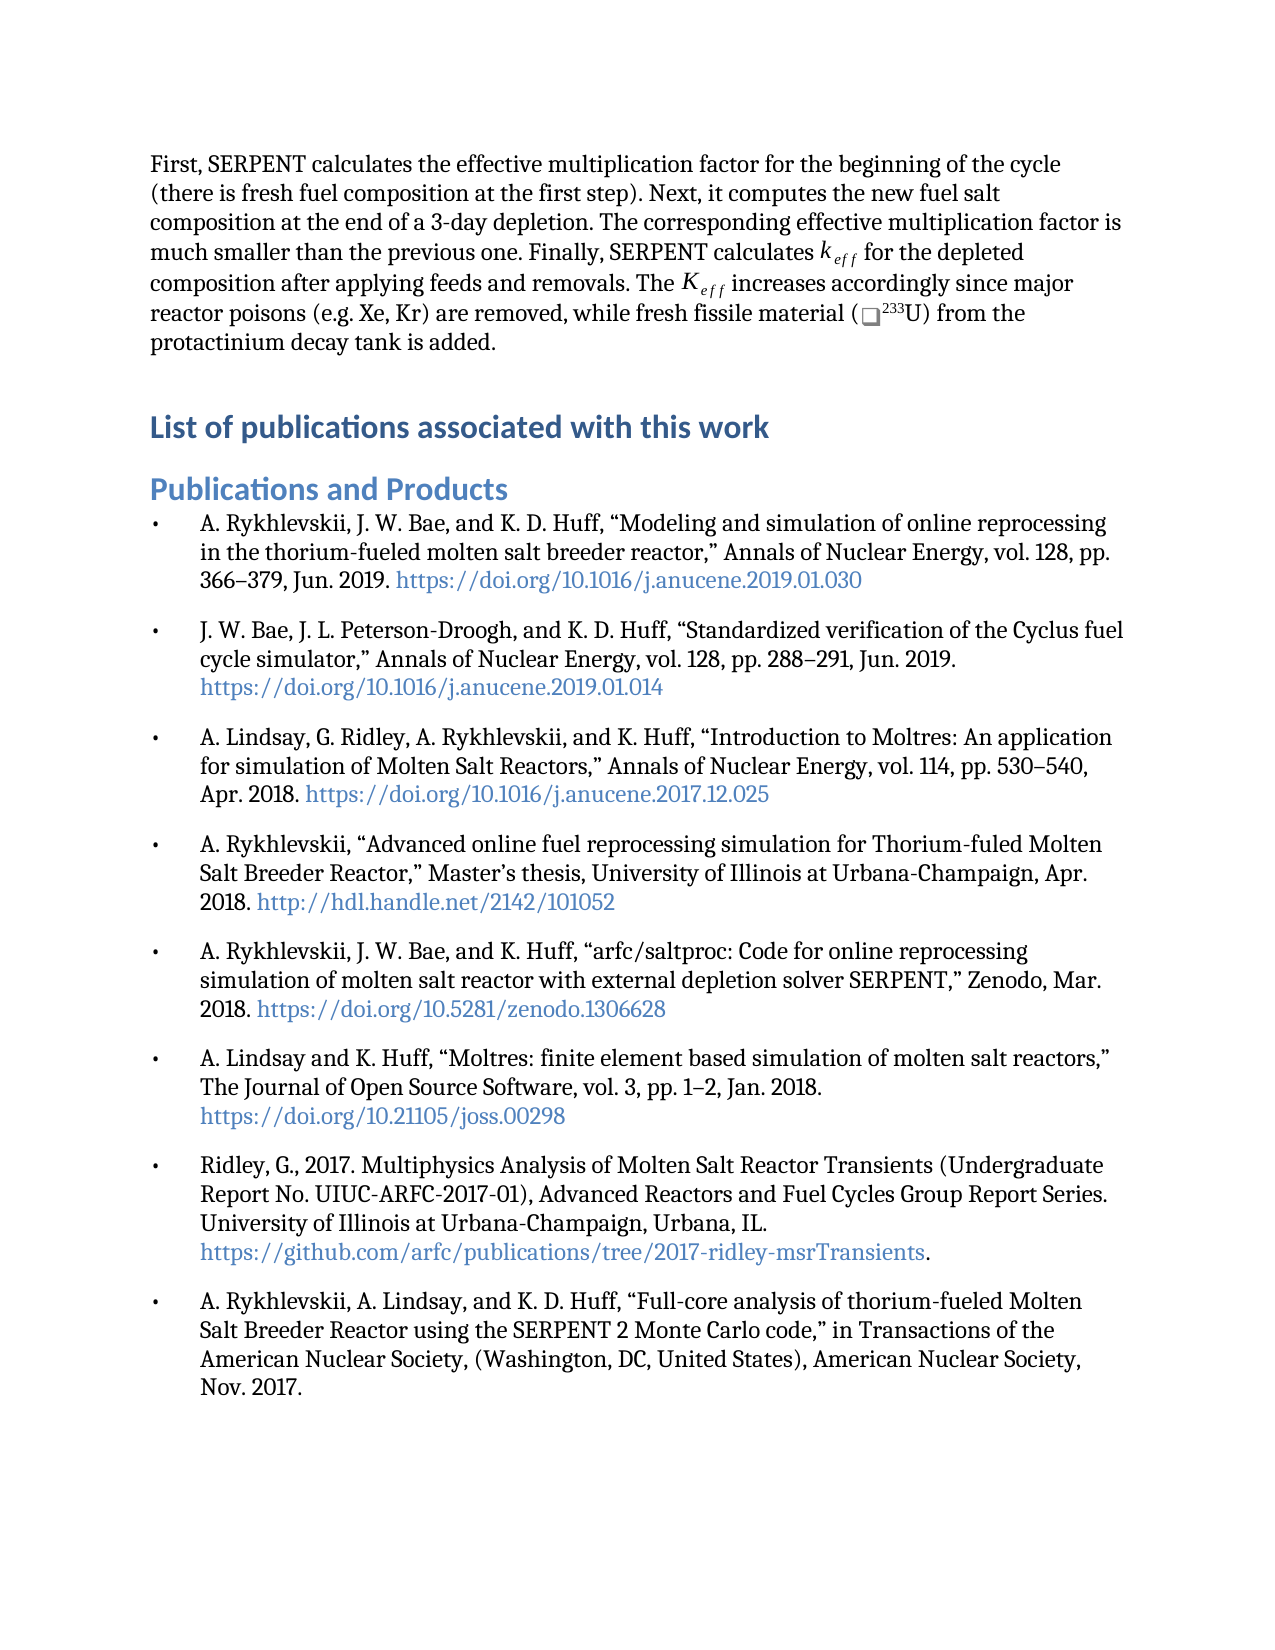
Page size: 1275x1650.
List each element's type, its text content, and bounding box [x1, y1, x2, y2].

list A. Rykhlevskii, J. W. Bae, and K. Huff, “arfc/saltproc: Code for online reprocessing simulation of molten salt reactor with external depletion solver SERPENT,” Zenodo, Mar. 2018. https://doi.org/10.5281/zenodo.1306628 [150, 937, 1125, 1023]
subtitle Publications and Products [150, 468, 1125, 509]
list Ridley, G., 2017. Multiphysics Analysis of Molten Salt Reactor Transients (Undergraduate Report No. UIUC-ARFC-2017-01), Advanced Reactors and Fuel Cycles Group Report Series. University of Illinois at Urbana-Champaign, Urbana, IL. https://github.com/arfc/publications/tree/2017-ridley-msrTransients. [150, 1151, 1125, 1266]
text First, SERPENT calculates the effective multiplication factor for the beginning of the cycle (there is fresh fuel composition at the first step). Next, it computes the new fuel salt composition at the end of a 3-day depletion. The corresponding effective multiplication factor is much smaller than the previous one. Finally, SERPENT calculates for the depleted composition after applying feeds and removals. The increases accordingly since major reactor poisons (e.g. Xe, Kr) are removed, while fresh fissile material (U) from the protactinium decay tank is added. [150, 150, 1125, 356]
list A. Rykhlevskii, “Advanced online fuel reprocessing simulation for Thorium-fuled Molten Salt Breeder Reactor,” Master’s thesis, University of Illinois at Urbana-Champaign, Apr. 2018. http://hdl.handle.net/2142/101052 [150, 830, 1125, 916]
list A. Lindsay, G. Ridley, A. Rykhlevskii, and K. Huff, “Introduction to Moltres: An application for simulation of Molten Salt Reactors,” Annals of Nuclear Energy, vol. 114, pp. 530–540, Apr. 2018. https://doi.org/10.1016/j.anucene.2017.12.025 [150, 723, 1125, 809]
subtitle List of publications associated with this work [150, 406, 1125, 447]
list A. Rykhlevskii, A. Lindsay, and K. D. Huff, “Full-core analysis of thorium-fueled Molten Salt Breeder Reactor using the SERPENT 2 Monte Carlo code,” in Transactions of the American Nuclear Society, (Washington, DC, United States), American Nuclear Society, Nov. 2017. [150, 1287, 1125, 1402]
list J. W. Bae, J. L. Peterson-Droogh, and K. D. Huff, “Standardized verification of the Cyclus fuel cycle simulator,” Annals of Nuclear Energy, vol. 128, pp. 288–291, Jun. 2019. https://doi.org/10.1016/j.anucene.2019.01.014 [150, 616, 1125, 702]
list A. Rykhlevskii, J. W. Bae, and K. D. Huff, “Modeling and simulation of online reprocessing in the thorium-fueled molten salt breeder reactor,” Annals of Nuclear Energy, vol. 128, pp. 366–379, Jun. 2019. https://doi.org/10.1016/j.anucene.2019.01.030 [150, 509, 1125, 595]
list A. Lindsay and K. Huff, “Moltres: finite element based simulation of molten salt reactors,” The Journal of Open Source Software, vol. 3, pp. 1–2, Jan. 2018. https://doi.org/10.21105/joss.00298 [150, 1044, 1125, 1130]
